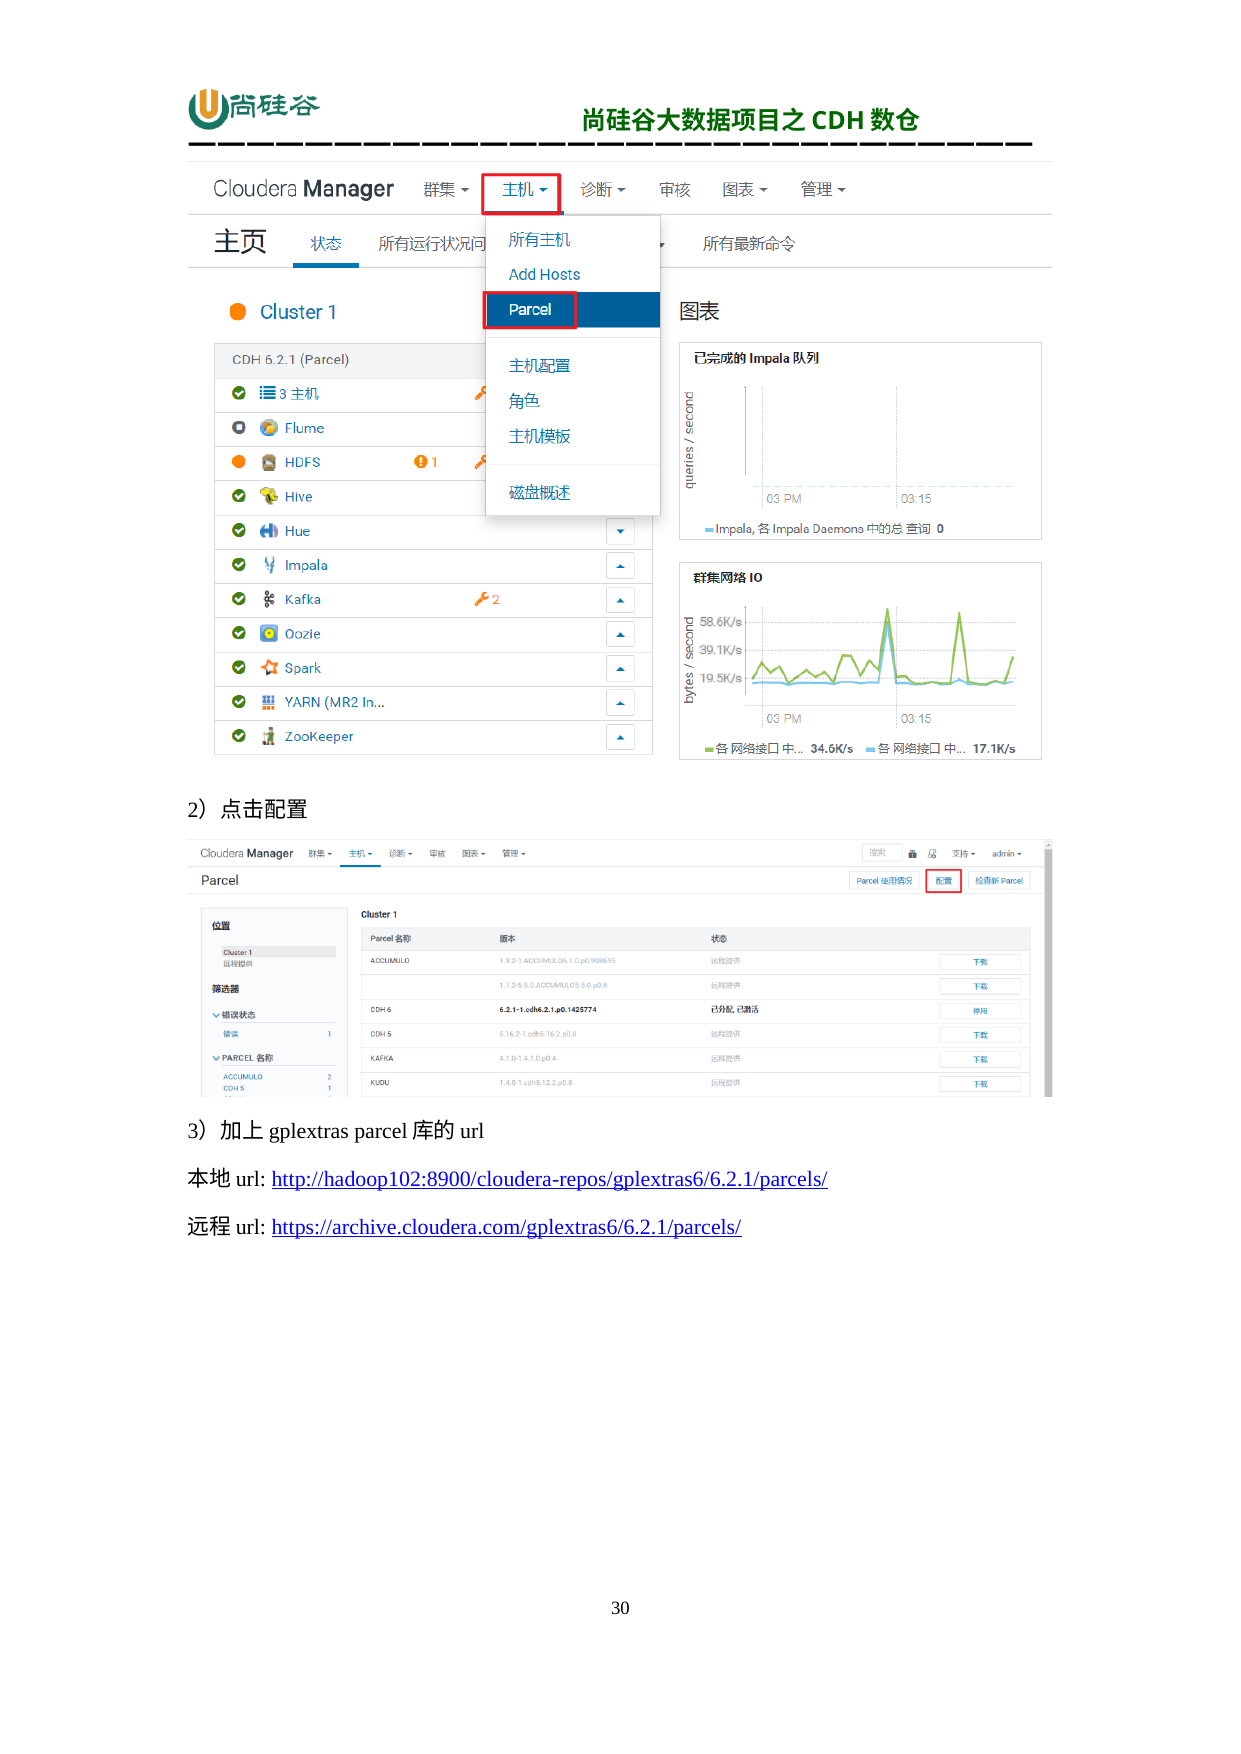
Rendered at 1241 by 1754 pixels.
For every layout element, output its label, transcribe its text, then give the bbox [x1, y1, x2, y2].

text 3）加上gplextras parcel库的url [187, 1112, 1053, 1145]
text 2）点击配置 [187, 791, 1053, 824]
picture [187, 839, 1053, 1097]
text 本地url: http://hadoop102:8900/cloudera-repos/gplextras6/6.2.1/parcels/ [187, 1161, 1053, 1193]
picture [187, 88, 320, 130]
text 远程url: https://archive.cloudera.com/gplextras6/6.2.1/parcels/ [187, 1209, 1053, 1241]
picture [187, 161, 1053, 776]
